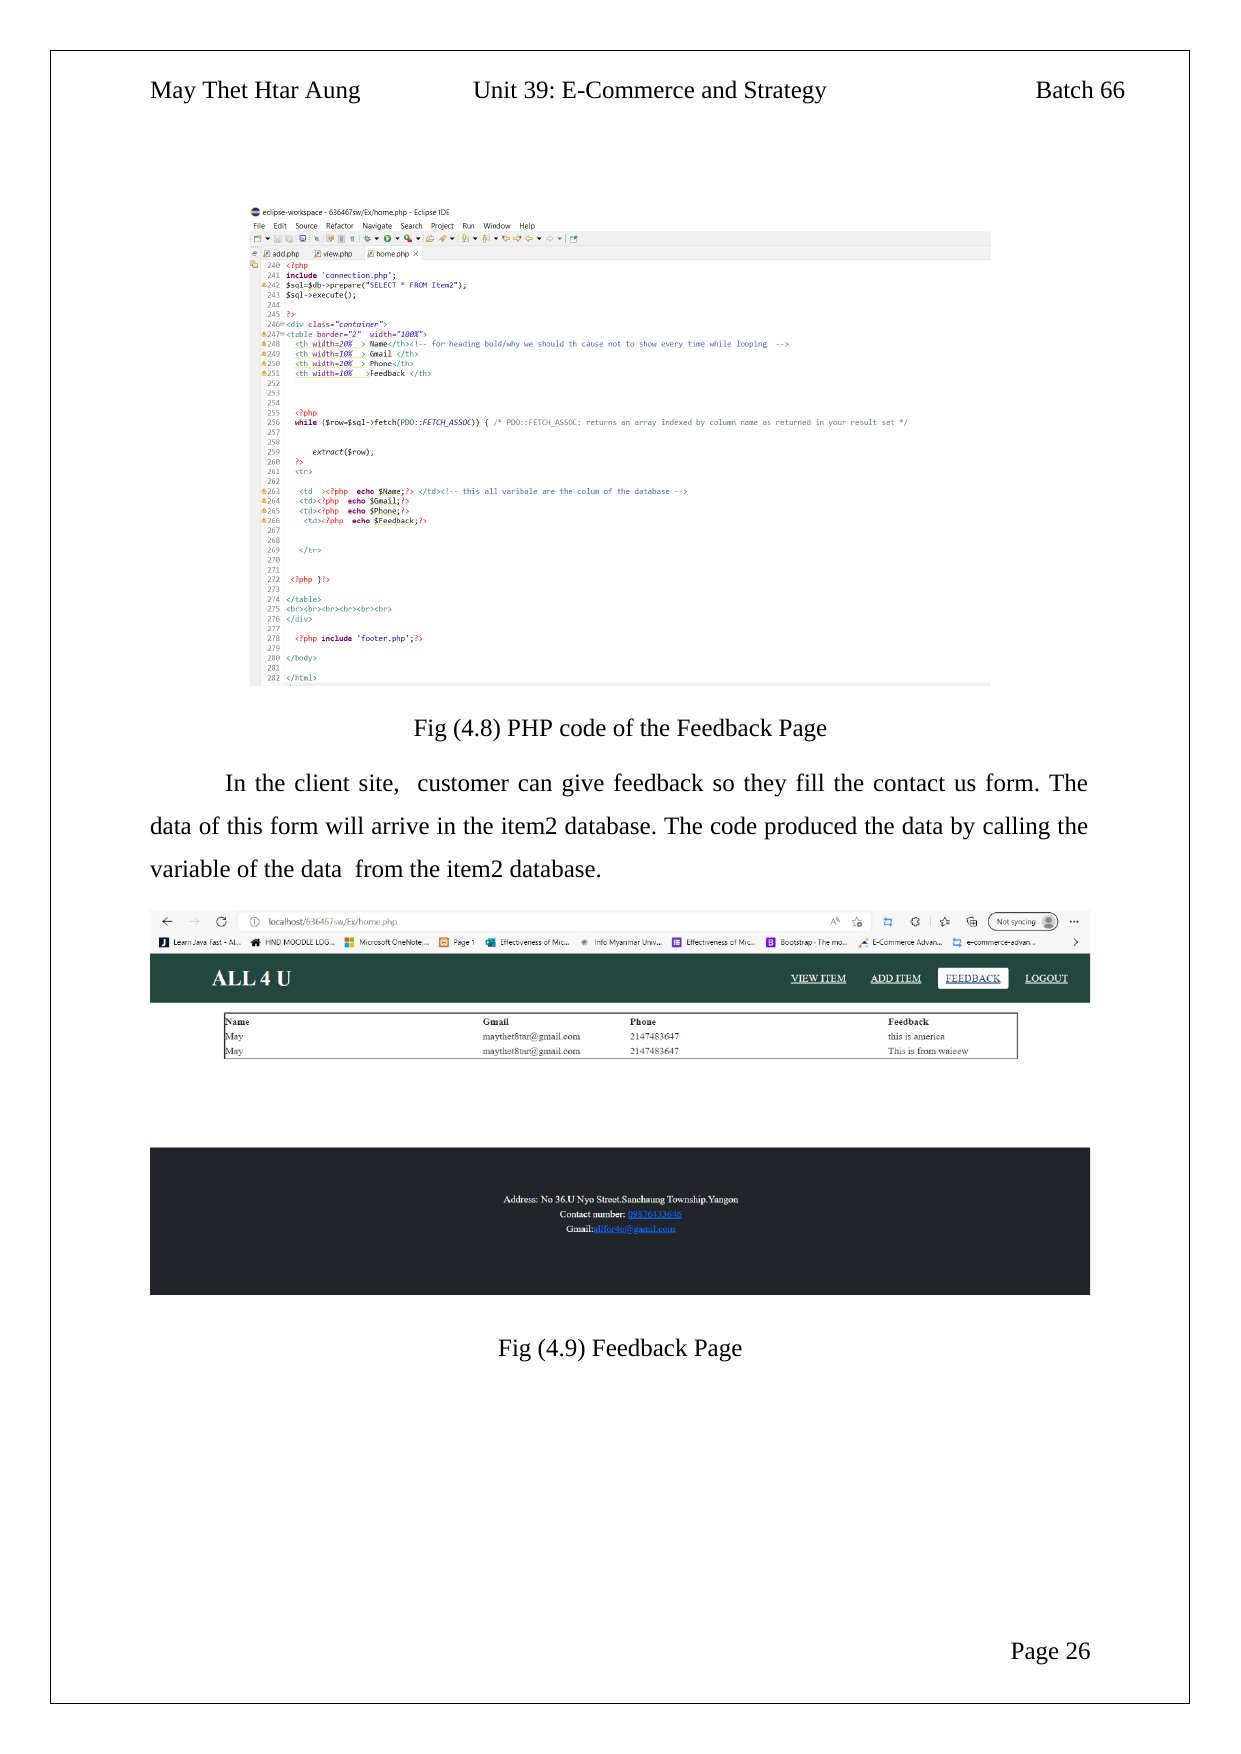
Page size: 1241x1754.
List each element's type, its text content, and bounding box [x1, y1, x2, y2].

text Fig (4.8) PHP code of the Feedback Page [150, 713, 1090, 741]
picture [150, 910, 1091, 1307]
text Fig (4.9) Feedback Page [150, 1333, 1090, 1362]
picture [249, 205, 991, 686]
text In the client site, customer can give feedback so they fill the contact us form. The data of this form will arrive in the item2 database. The code produced the data by calling the variable of the data from the item2 database. [150, 768, 1090, 883]
